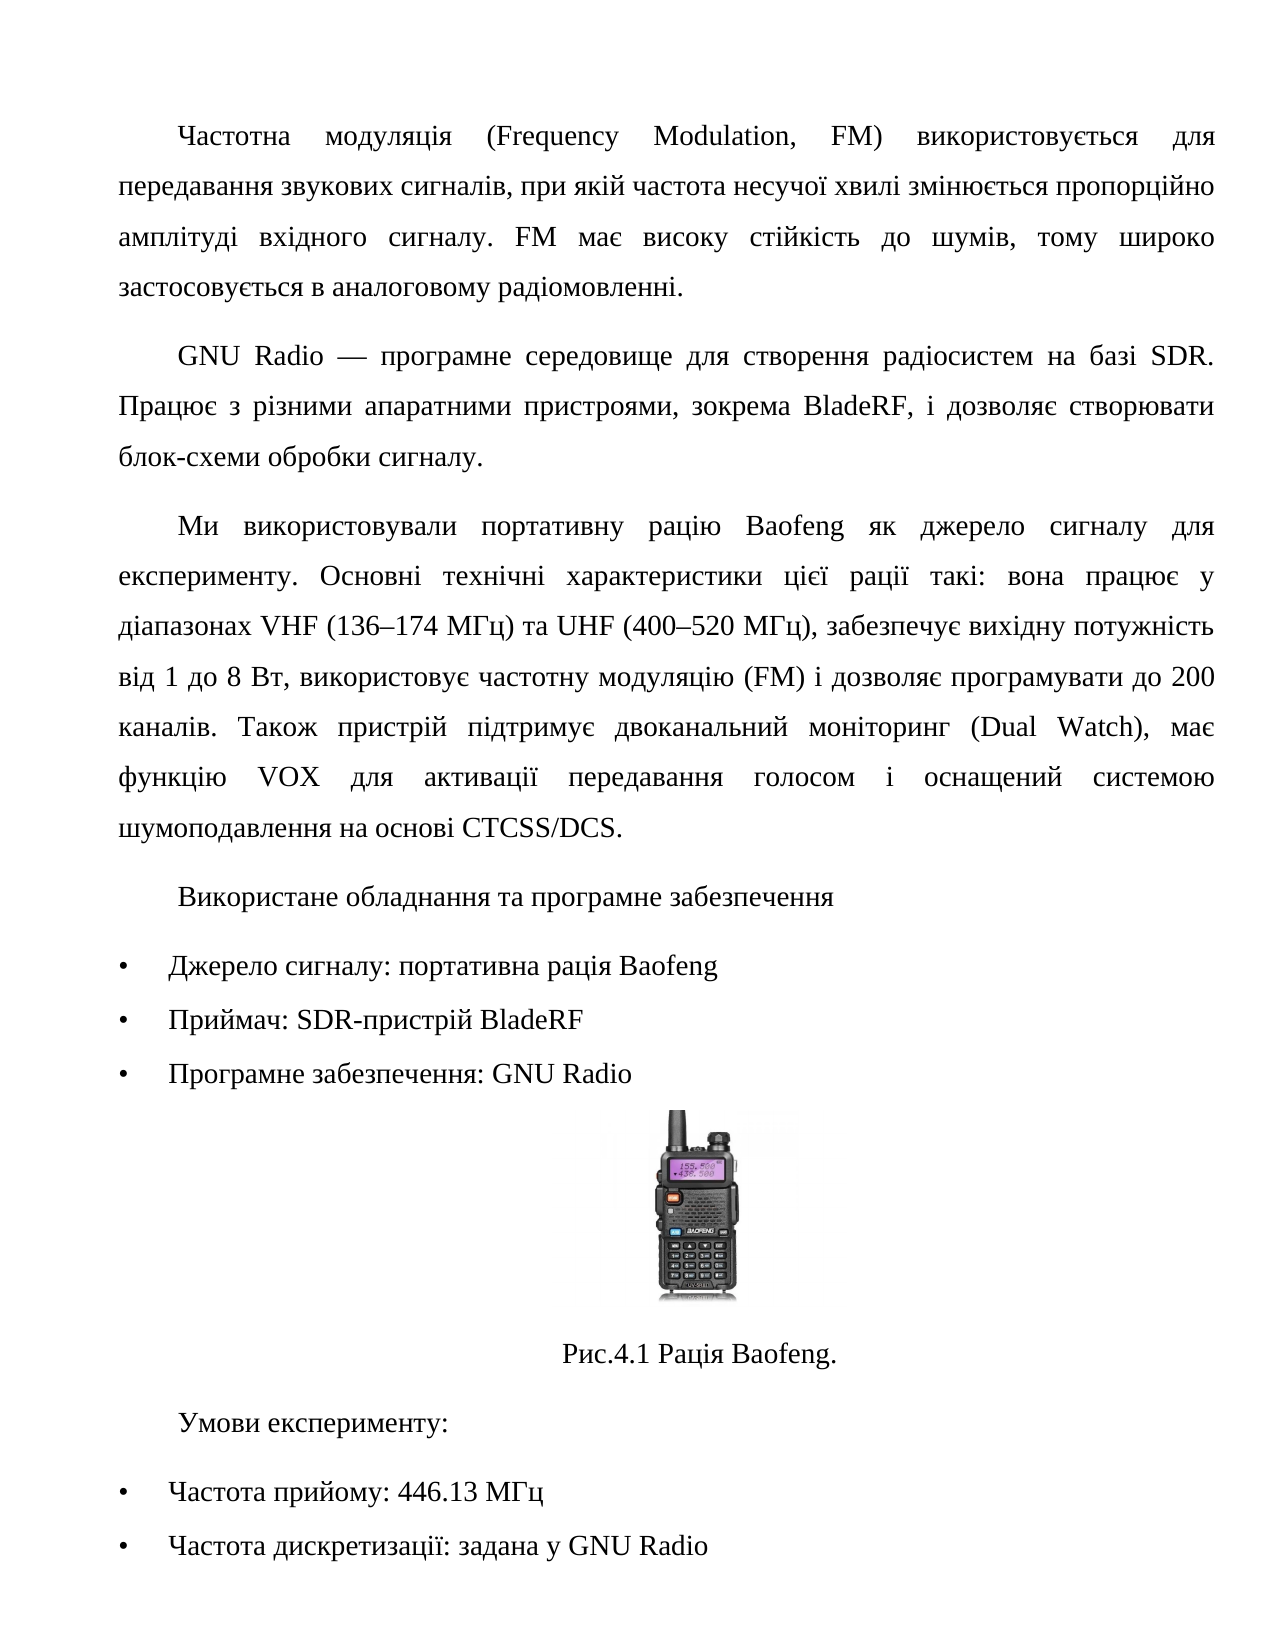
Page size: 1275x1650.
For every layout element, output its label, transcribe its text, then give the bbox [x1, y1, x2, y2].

text Ми використовували портативну рацію Baofeng як джерело сигналу для експерименту. Основні технічні характеристики цієї рації такі: вона працює у діапазонах VHF (136–174 МГц) та UHF (400–520 МГц), забезпечує вихідну потужність від 1 до 8 Вт, використовує частотну модуляцію (FM) і дозволяє програмувати до 200 каналів. Також пристрій підтримує двоканальний моніторинг (Dual Watch), має функцію VOX для активації передавання голосом і оснащений системою шумоподавлення на основі CTCSS/DCS. [118, 508, 1216, 843]
list Приймач: SDR-пристрій BladeRF [118, 1002, 1216, 1035]
text Частотна модуляція (Frequency Modulation, FM) використовується для передавання звукових сигналів, при якій частота несучої хвилі змінюється пропорційно амплітуді вхідного сигналу. FM має високу стійкість до шумів, тому широко застосовується в аналоговому радіомовленні. [118, 118, 1216, 303]
text Використане обладнання та програмне забезпечення [118, 879, 1216, 912]
text GNU Radio — програмне середовище для створення радіосистем на базі SDR. Працює з різними апаратними пристроями, зокрема BladeRF, і дозволяє створювати блок-схеми обробки сигналу. [118, 338, 1216, 472]
list Програмне забезпечення: GNU Radio [118, 1056, 1216, 1089]
list Частота прийому: 446.13 МГц [118, 1474, 1216, 1508]
text Умови експерименту: [118, 1405, 1216, 1439]
picture [551, 1110, 848, 1307]
text Рис.4.1 Рація Baofeng. [118, 1336, 1216, 1370]
list Частота дискретизації: задана у GNU Radio [118, 1528, 1216, 1562]
list Джерело сигналу: портативна рація Baofeng [118, 948, 1216, 981]
